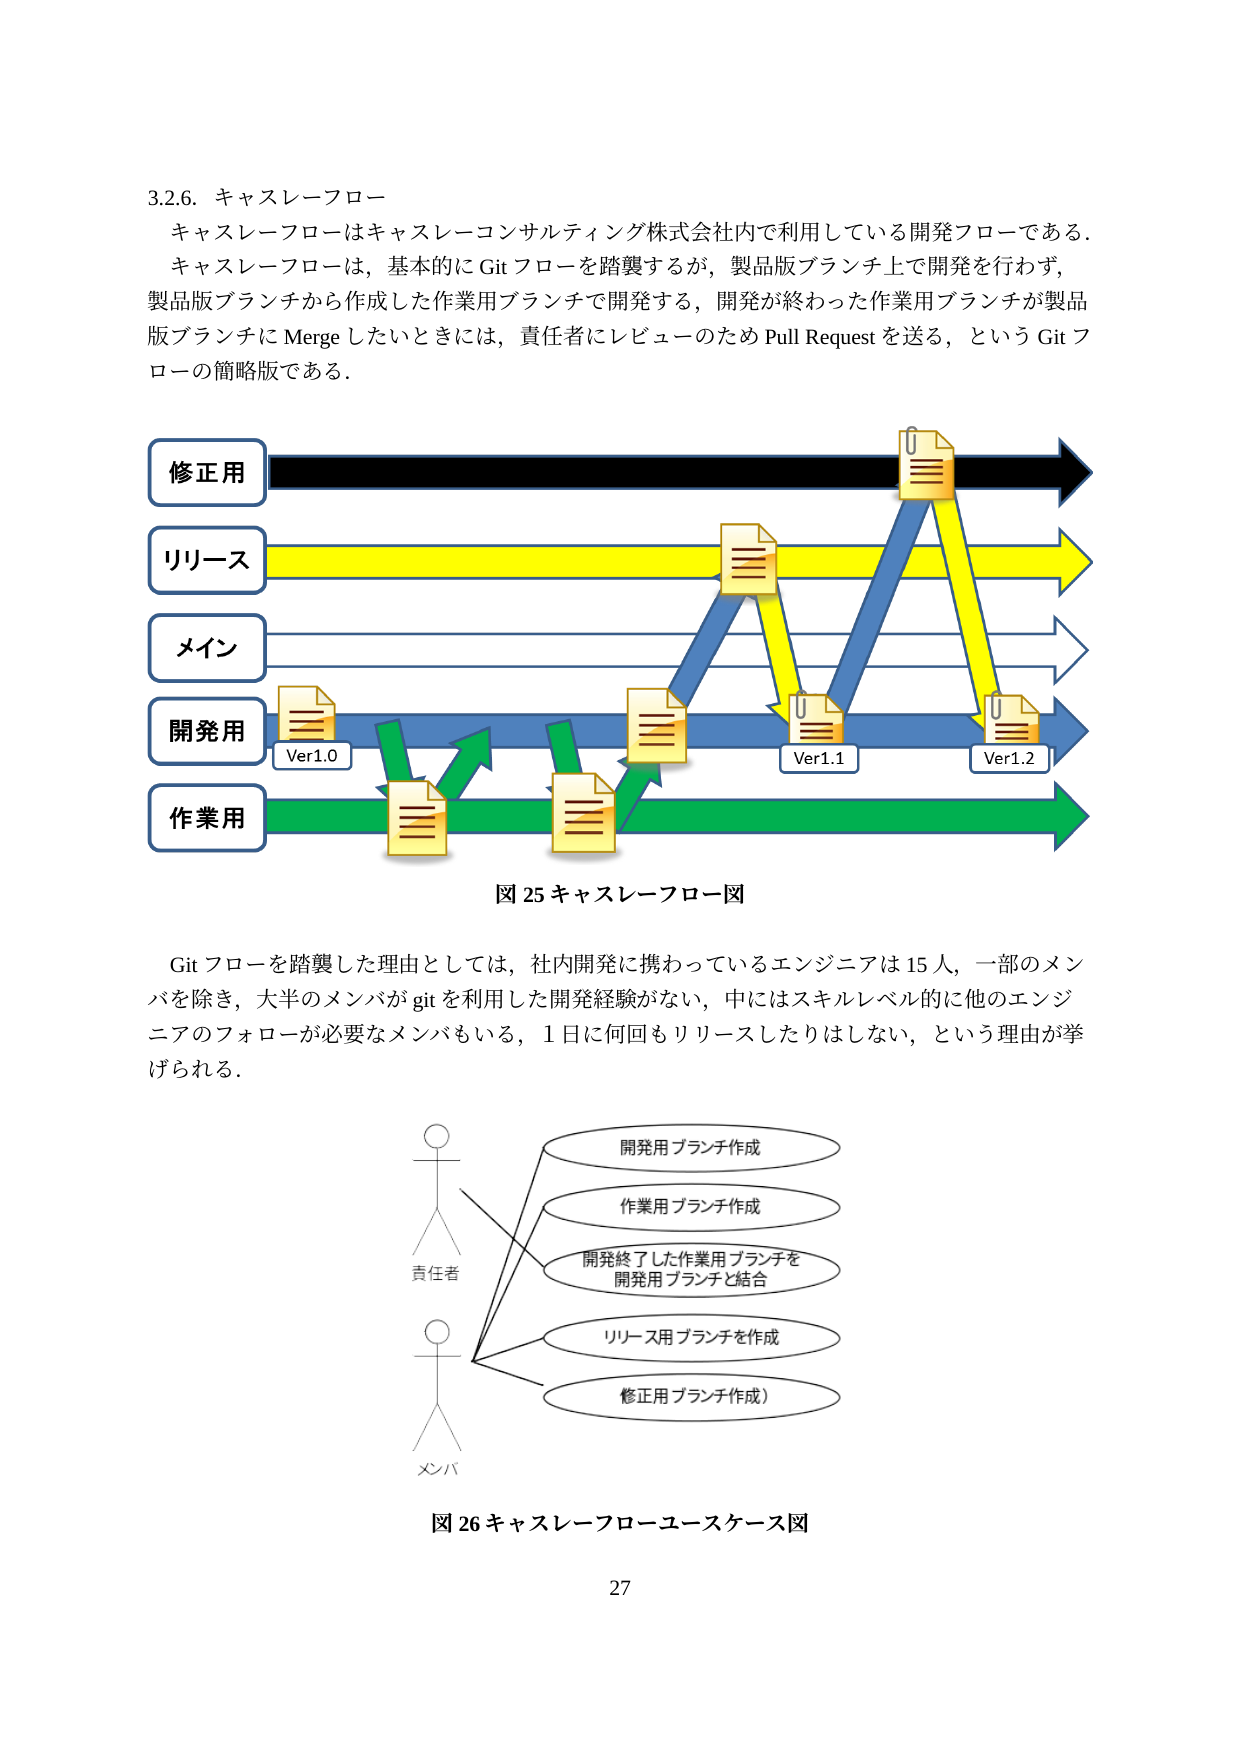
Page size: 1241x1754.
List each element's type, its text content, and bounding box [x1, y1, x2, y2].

text キャスレーフローは，基本的にGitフローを踏襲するが，製品版ブランチ上で開発を行わず，製品版ブランチから作成した作業用ブランチで開発する，開発が終わった作業用ブランチが製品版ブランチにMergeしたいときには，責任者にレビューのためPull Requestを送る，というGitフローの簡略版である． [148, 248, 1092, 387]
subtitle 3.2.6．キャスレーフロー [148, 178, 1092, 213]
text キャスレーフローはキャスレーコンサルティング株式会社内で利用している開発フローである． [148, 213, 1092, 248]
text 図 25キャスレーフロー図 [148, 876, 1092, 911]
picture [147, 422, 1093, 867]
text Gitフローを踏襲した理由としては，社内開発に携わっているエンジニアは15人，一部のメンバを除き，大半のメンバがgitを利用した開発経験がない，中にはスキルレベル的に他のエンジニアのフォローが必要なメンバもいる，１日に何回もリリースしたりはしない，という理由が挙げられる． [148, 946, 1092, 1085]
text 図 26キャスレーフローユースケース図 [148, 1504, 1092, 1539]
